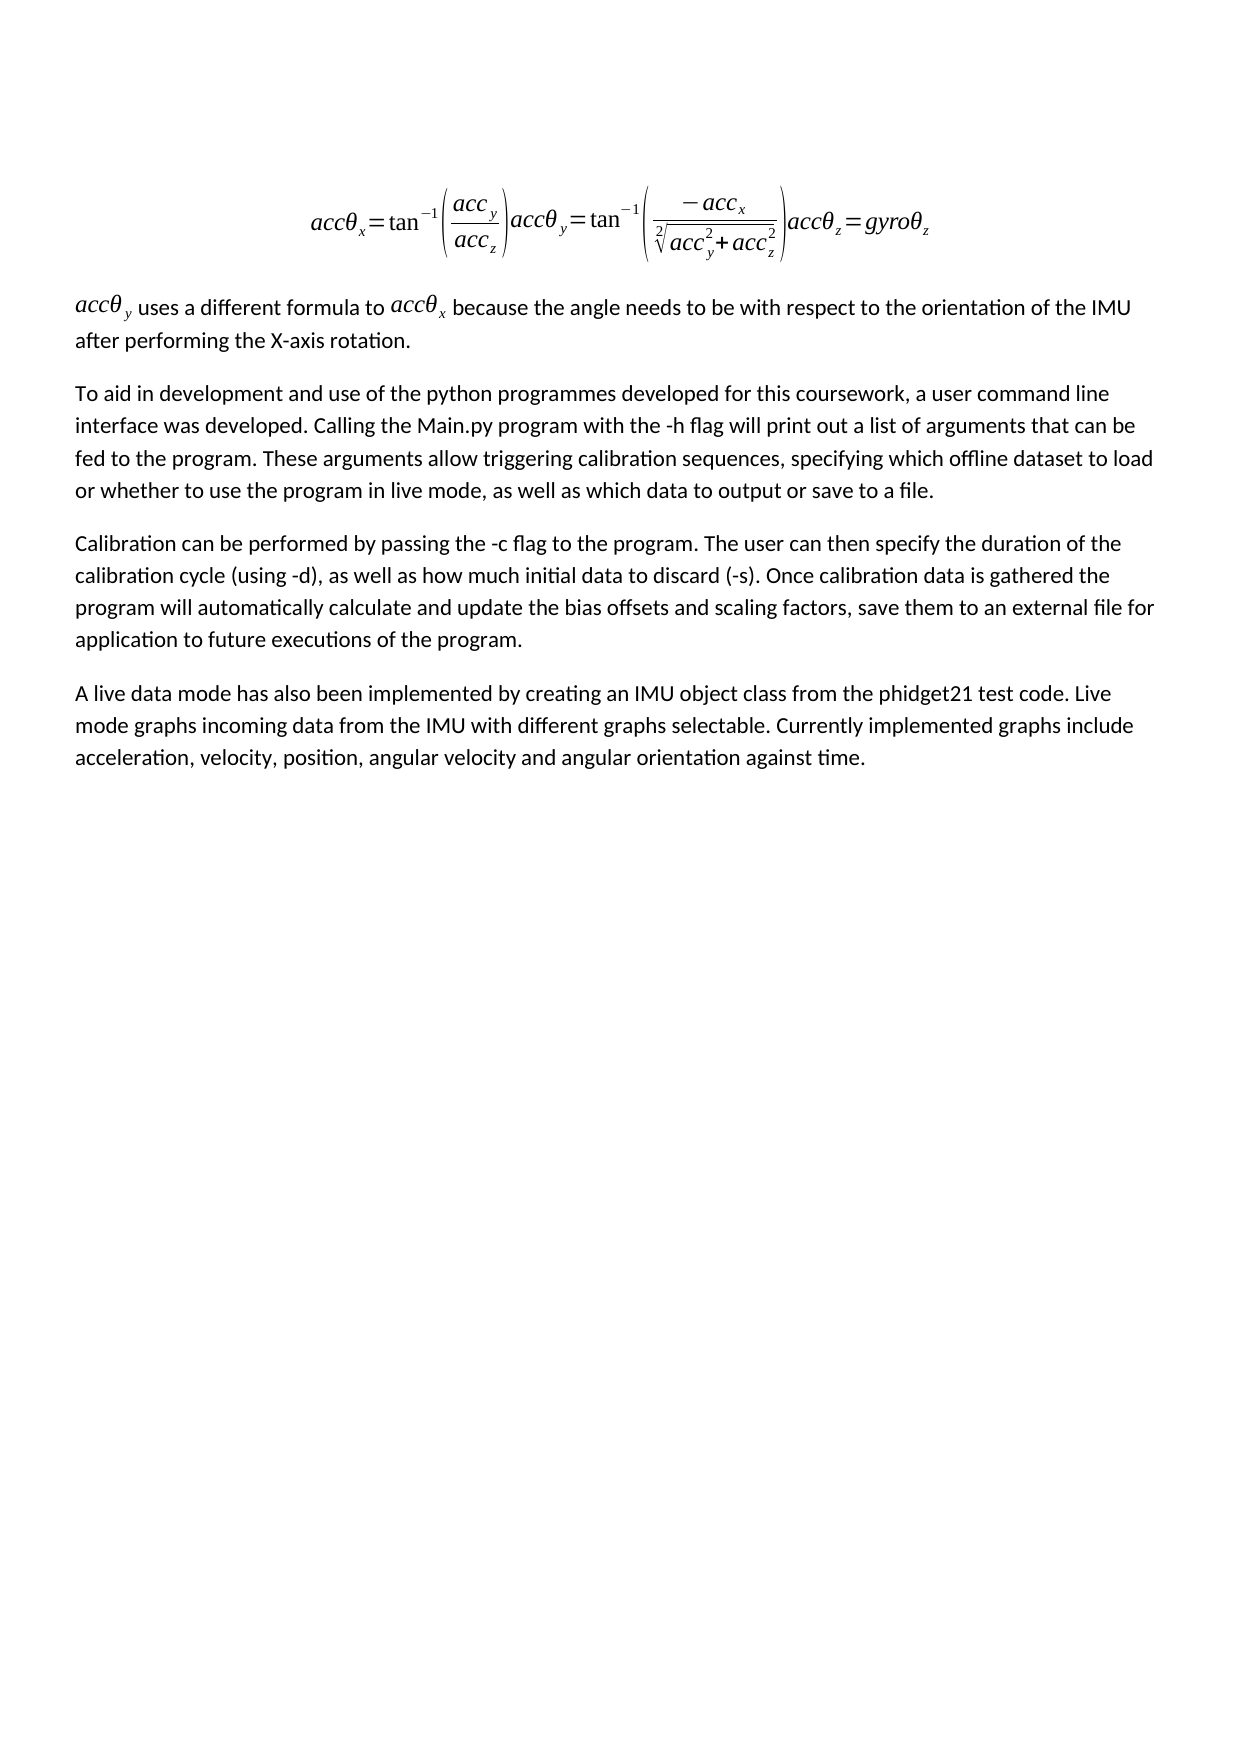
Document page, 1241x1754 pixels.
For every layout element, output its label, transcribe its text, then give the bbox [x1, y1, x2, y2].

text A live data mode has also been implemented by creating an IMU object class from the phidget21 test code. Live mode graphs incoming data from the IMU with different graphs selectable. Currently implemented graphs include acceleration, velocity, position, angular velocity and angular orientation against time. [75, 679, 1165, 771]
text To aid in development and use of the python programmes developed for this coursework, a user command line interface was developed. Calling the Main.py program with the -h flag will print out a list of arguments that can be fed to the program. These arguments allow triggering calibration sequences, specifying which offline dataset to load or whether to use the program in live mode, as well as which data to output or save to a file. [75, 379, 1165, 504]
text Calibration can be performed by passing the -c flag to the program. The user can then specify the duration of the calibration cycle (using -d), as well as how much initial data to discard (-s). Once calibration data is gathered the program will automatically calculate and update the bias offsets and scaling factors, save them to an external file for application to future executions of the program. [75, 529, 1165, 654]
text uses a different formula to because the angle needs to be with respect to the orientation of the IMU after performing the X-axis rotation. [75, 291, 1165, 354]
